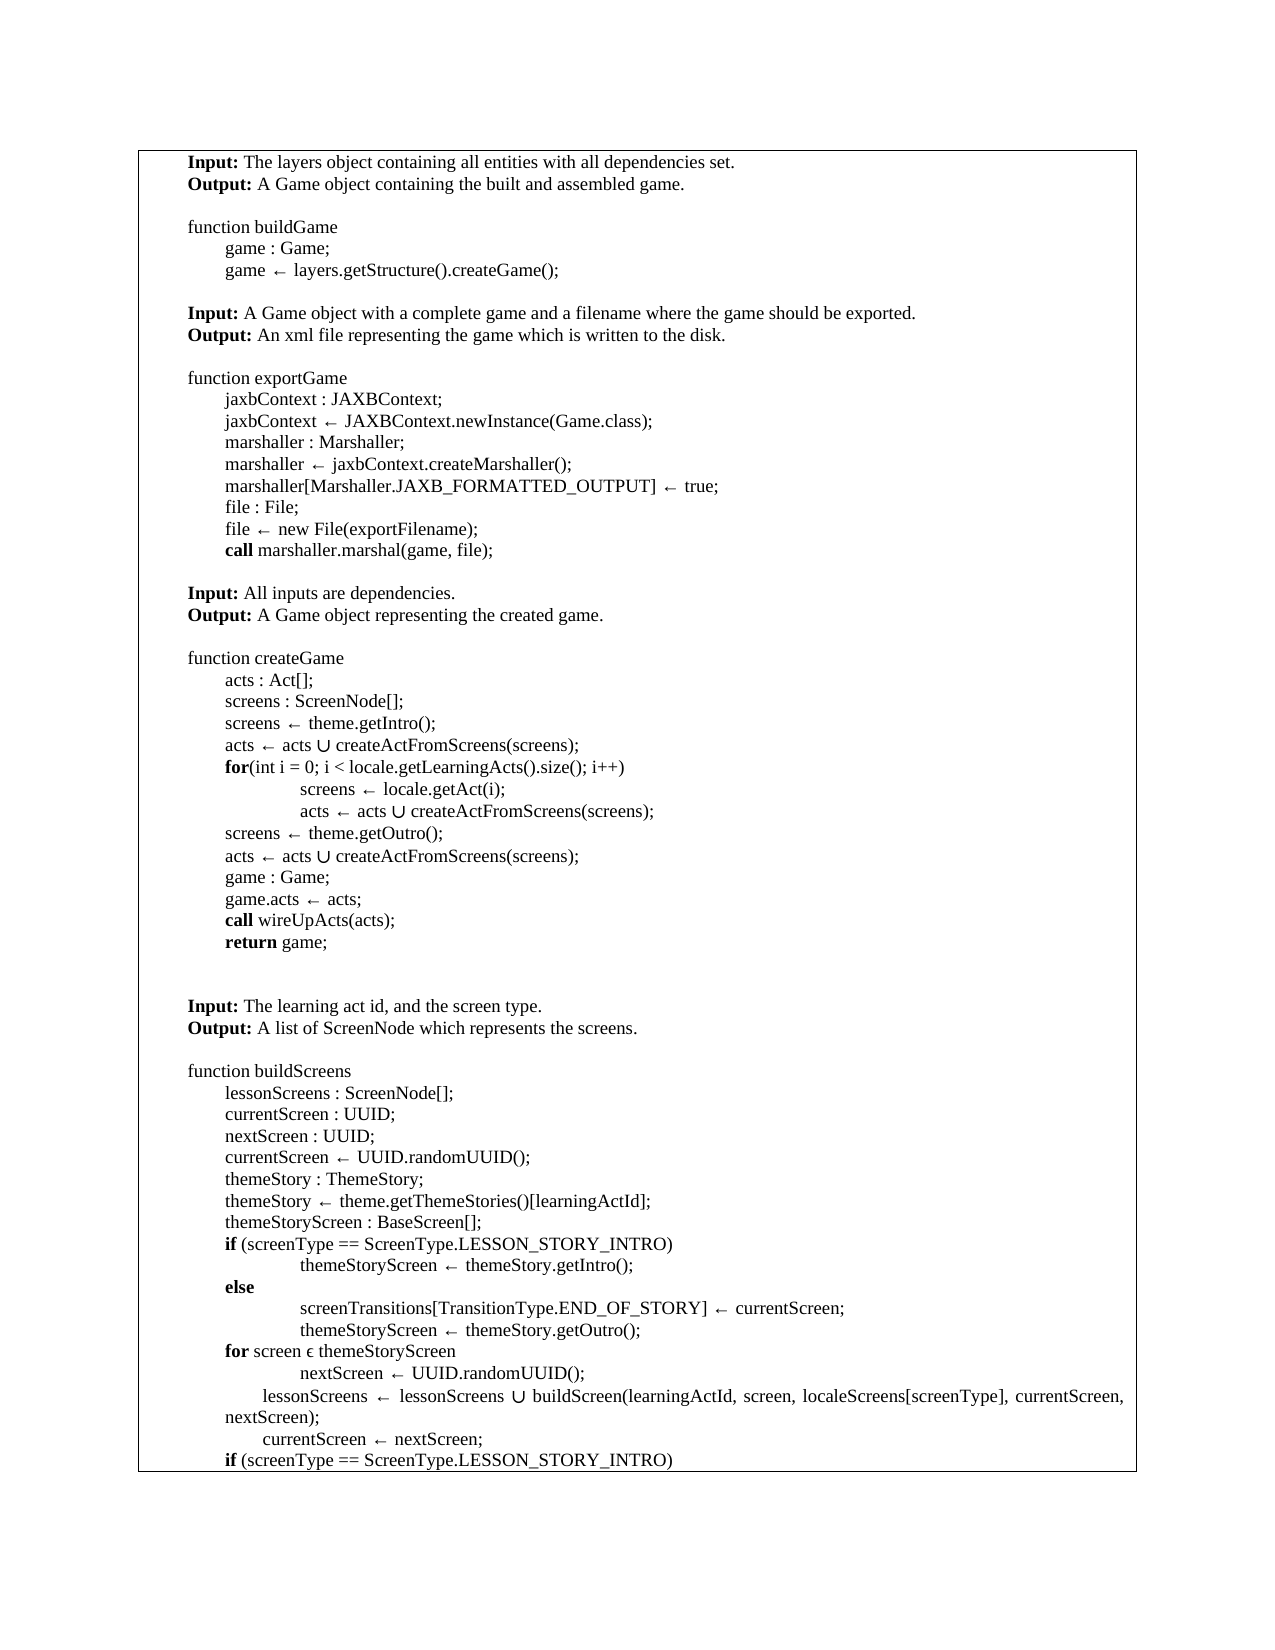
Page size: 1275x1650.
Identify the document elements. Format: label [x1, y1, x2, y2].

table_header [139, 151, 1136, 1471]
